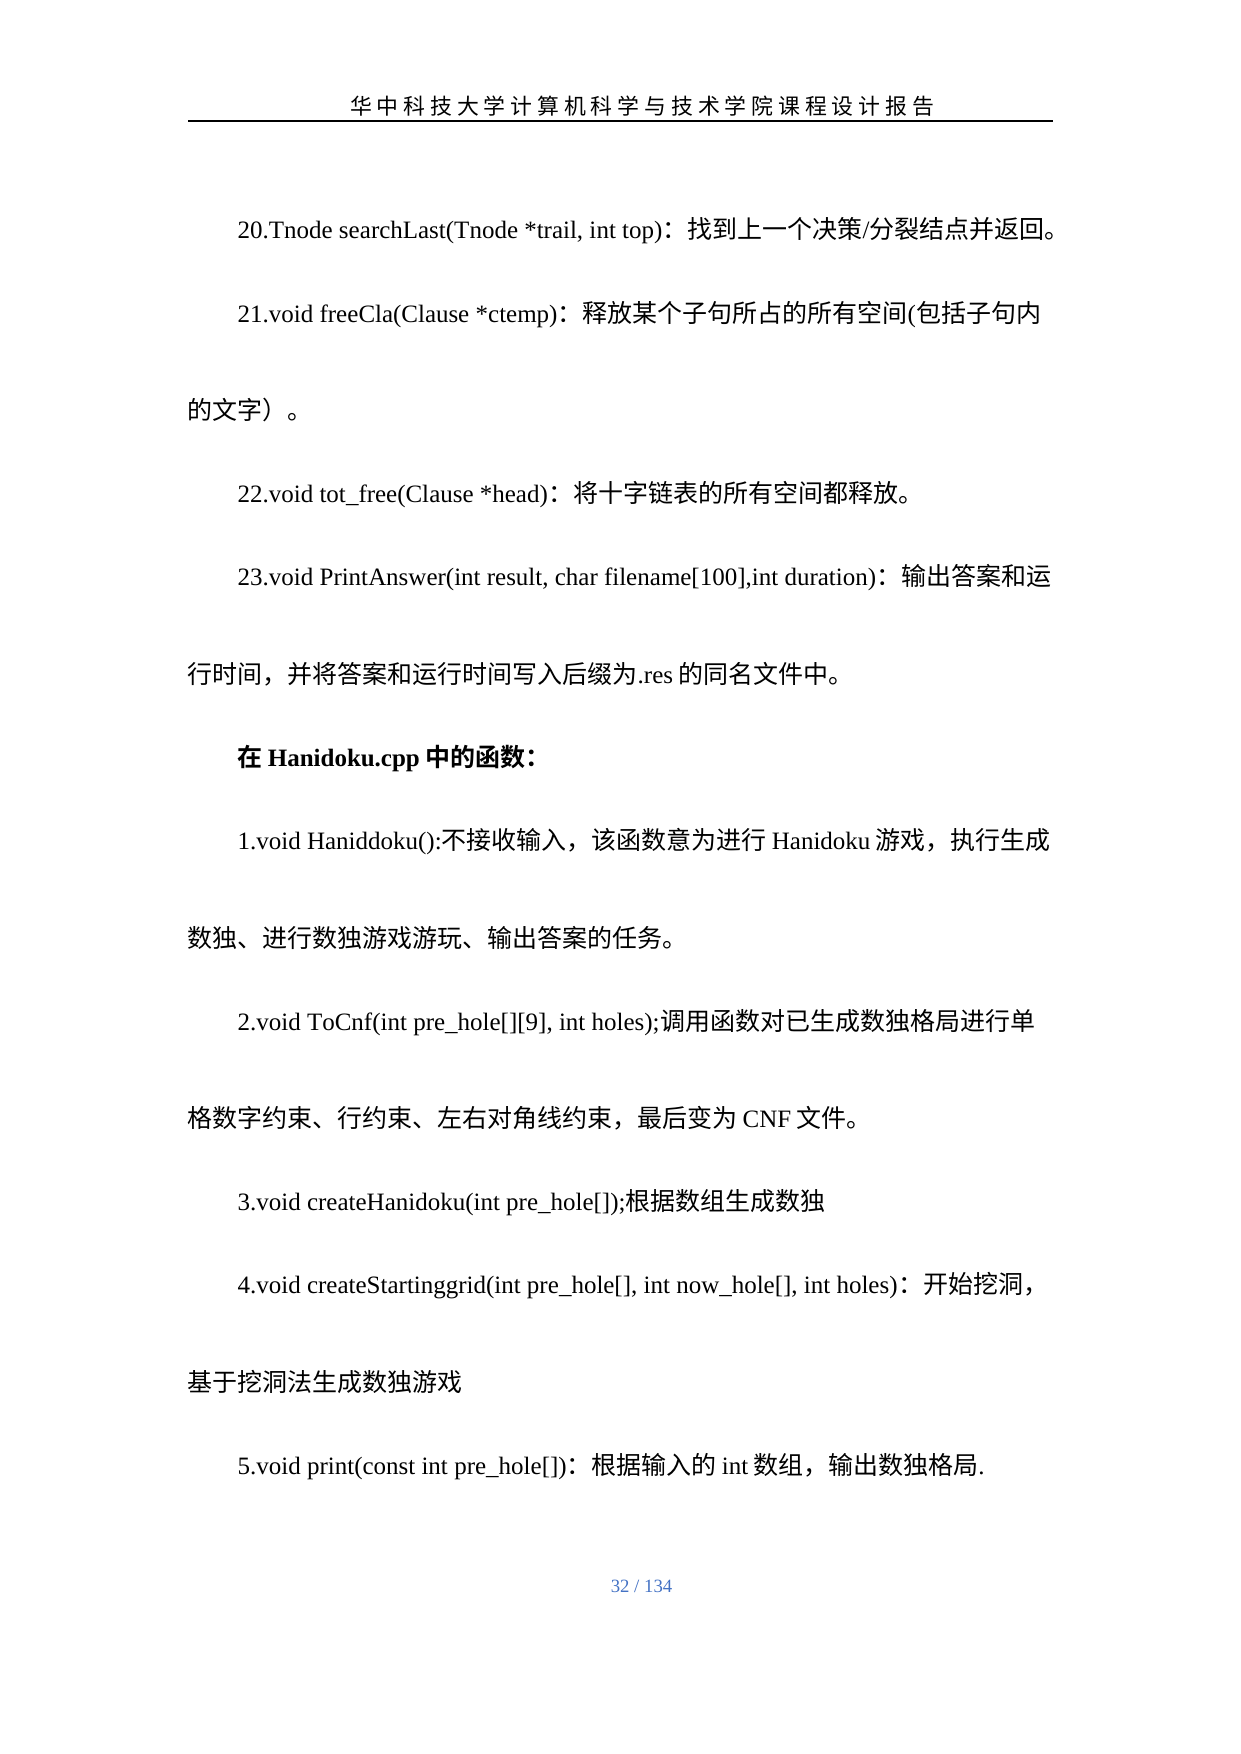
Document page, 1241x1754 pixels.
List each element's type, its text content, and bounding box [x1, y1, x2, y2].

text 20.Tnode searchLast(Tnode *trail, int top)：找到上一个决策/分裂结点并返回。 [187, 196, 1053, 261]
text 1.void Haniddoku():不接收输入，该函数意为进行Hanidoku游戏，执行生成数独、进行数独游戏游玩、输出答案的任务。 [187, 806, 1053, 969]
text 4.void createStartinggrid(int pre_hole[], int now_hole[], int holes)：开始挖洞，基于挖洞法生成数独游戏 [187, 1251, 1053, 1413]
text 21.void freeCla(Clause *ctemp)：释放某个子句所占的所有空间(包括子句内的文字）。 [187, 279, 1053, 441]
text 5.void print(const int pre_hole[])：根据输入的int数组，输出数独格局. [187, 1431, 1053, 1496]
text 3.void createHanidoku(int pre_hole[]);根据数组生成数独 [187, 1167, 1053, 1232]
text 22.void tot_free(Clause *head)：将十字链表的所有空间都释放。 [187, 459, 1053, 524]
text 23.void PrintAnswer(int result, char filename[100],int duration)：输出答案和运行时间，并将答案和运行时间写入后缀为.res的同名文件中。 [187, 542, 1053, 705]
text 在Hanidoku.cpp中的函数： [187, 723, 1053, 788]
text 2.void ToCnf(int pre_hole[][9], int holes);调用函数对已生成数独格局进行单格数字约束、行约束、左右对角线约束，最后变为CNF文件。 [187, 987, 1053, 1149]
